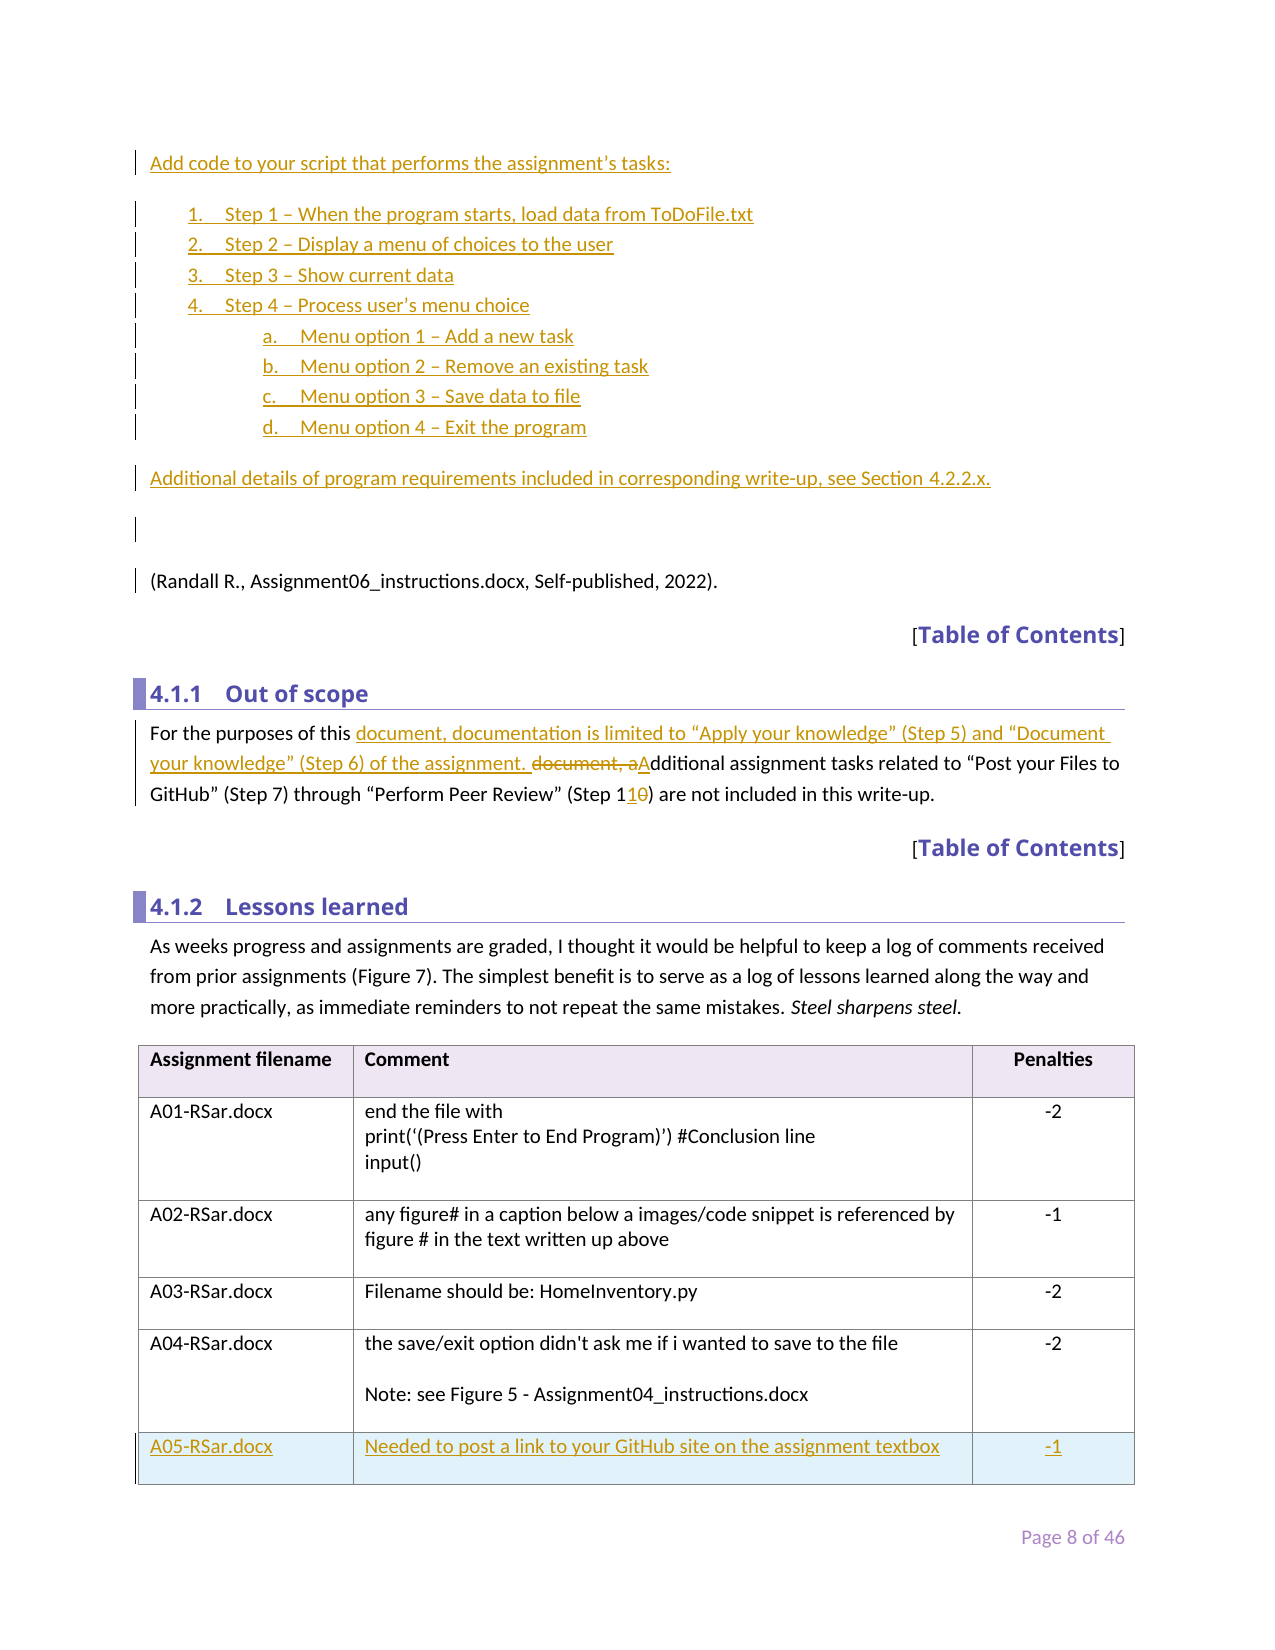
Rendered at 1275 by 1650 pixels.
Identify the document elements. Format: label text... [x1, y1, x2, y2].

table_cell Filename should be: HomeInventory.py [354, 1278, 972, 1329]
text [Table of Contents] [150, 619, 1125, 650]
table_header Penalties [973, 1046, 1134, 1097]
table_header Assignment filename [139, 1046, 353, 1097]
table_cell -2 [973, 1278, 1134, 1329]
table_cell the save/exit option didn't ask me if i wanted to save to the file Note: see Figure 5 - Assignment04_instructions.docx [354, 1330, 972, 1432]
table_cell A04-RSar.docx [139, 1330, 353, 1432]
text [Table of Contents] [150, 832, 1125, 863]
table_cell A02-RSar.docx [139, 1201, 353, 1277]
subtitle Out of scope [133, 677, 1125, 709]
table_cell -1 [973, 1201, 1134, 1277]
table_cell end the file with print(‘(Press Enter to End Program)’) #Conclusion line input() [354, 1098, 972, 1200]
table_cell -2 [973, 1330, 1134, 1432]
table_cell A03-RSar.docx [139, 1278, 353, 1329]
text As weeks progress and assignments are graded, I thought it would be helpful to keep a log of comments received from prior assignments (). The simplest benefit is to serve as a log of lessons learned along the way and more practically, as immediate reminders to not repeat the same mistakes. Steel sharpens steel. [150, 933, 1125, 1019]
table_header Comment [354, 1046, 972, 1097]
subtitle Lessons learned [146, 891, 1125, 922]
table_cell any figure# in a caption below a images/code snippet is referenced by figure # in the text written up above [354, 1201, 972, 1277]
table_cell -2 [973, 1098, 1134, 1200]
text (Randall R., Assignment06_instructions.docx, Self-published, 2022). [150, 568, 1125, 593]
text For the purposes of this dditional assignment tasks related to “Post your Files to GitHub” (Step 7) through “Perform Peer Review” (Step 1) are not included in this write-up. [150, 720, 1125, 806]
table_cell A01-RSar.docx [139, 1098, 353, 1200]
